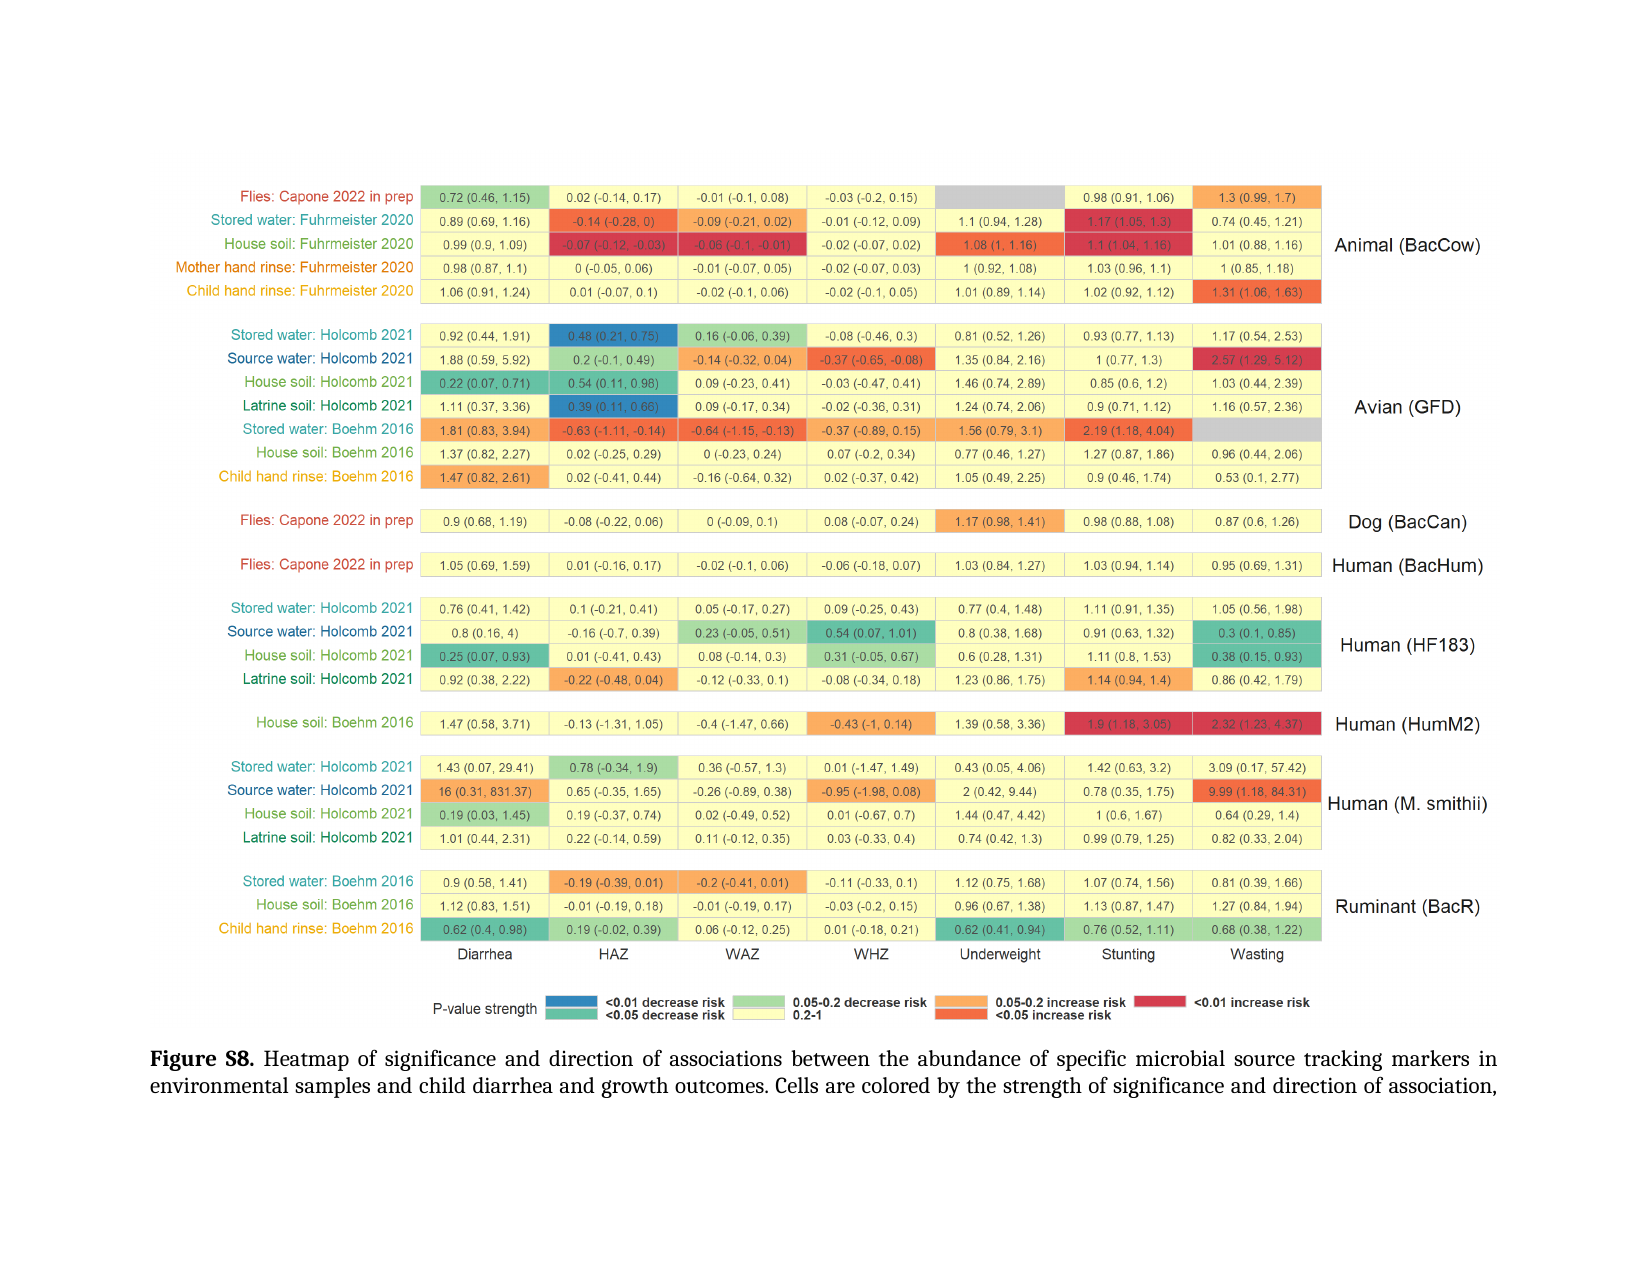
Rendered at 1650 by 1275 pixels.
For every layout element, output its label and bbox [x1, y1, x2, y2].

text [150, 1045, 1500, 1099]
picture [150, 150, 1500, 1028]
